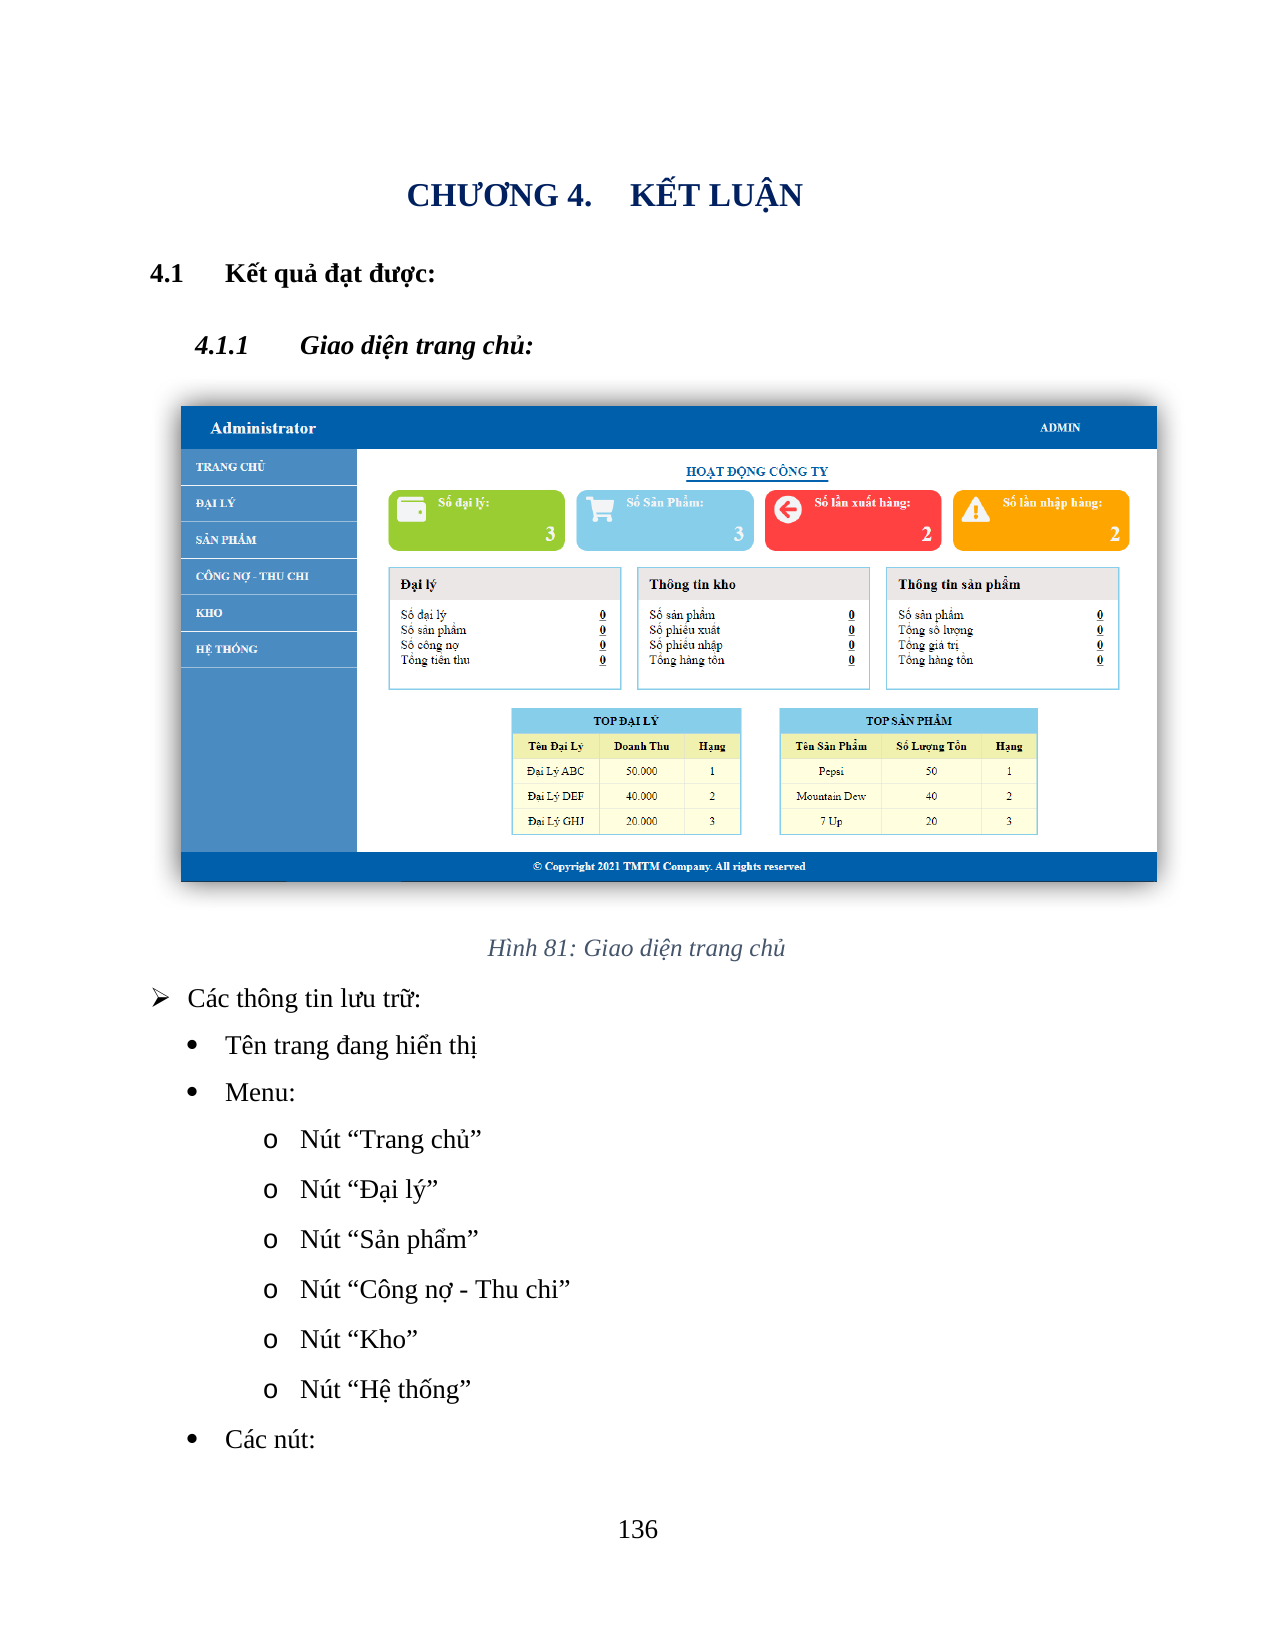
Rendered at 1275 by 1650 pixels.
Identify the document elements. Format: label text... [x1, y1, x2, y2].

list Các nút: [187, 1423, 1125, 1455]
list Nút “Đại lý” [262, 1173, 1125, 1206]
list Tên trang đang hiển thị [187, 1029, 1125, 1060]
list Nút “Sản phẩm” [262, 1223, 1125, 1256]
list Menu: [187, 1076, 1125, 1107]
picture [181, 406, 1157, 882]
subtitle Kết quả đạt được: [150, 257, 1125, 289]
list Các thông tin lưu trữ: [150, 982, 1125, 1013]
list Nút “Công nợ - Thu chi” [262, 1273, 1125, 1307]
text Hình 81: Giao diện trang chủ [150, 933, 1125, 961]
subtitle Giao diện trang chủ: [195, 329, 1125, 360]
list Nút “Trang chủ” [262, 1123, 1125, 1156]
list Nút “Hệ thống” [262, 1373, 1125, 1407]
subtitle KẾT LUẬN [270, 175, 1125, 213]
list Nút “Kho” [262, 1323, 1125, 1357]
